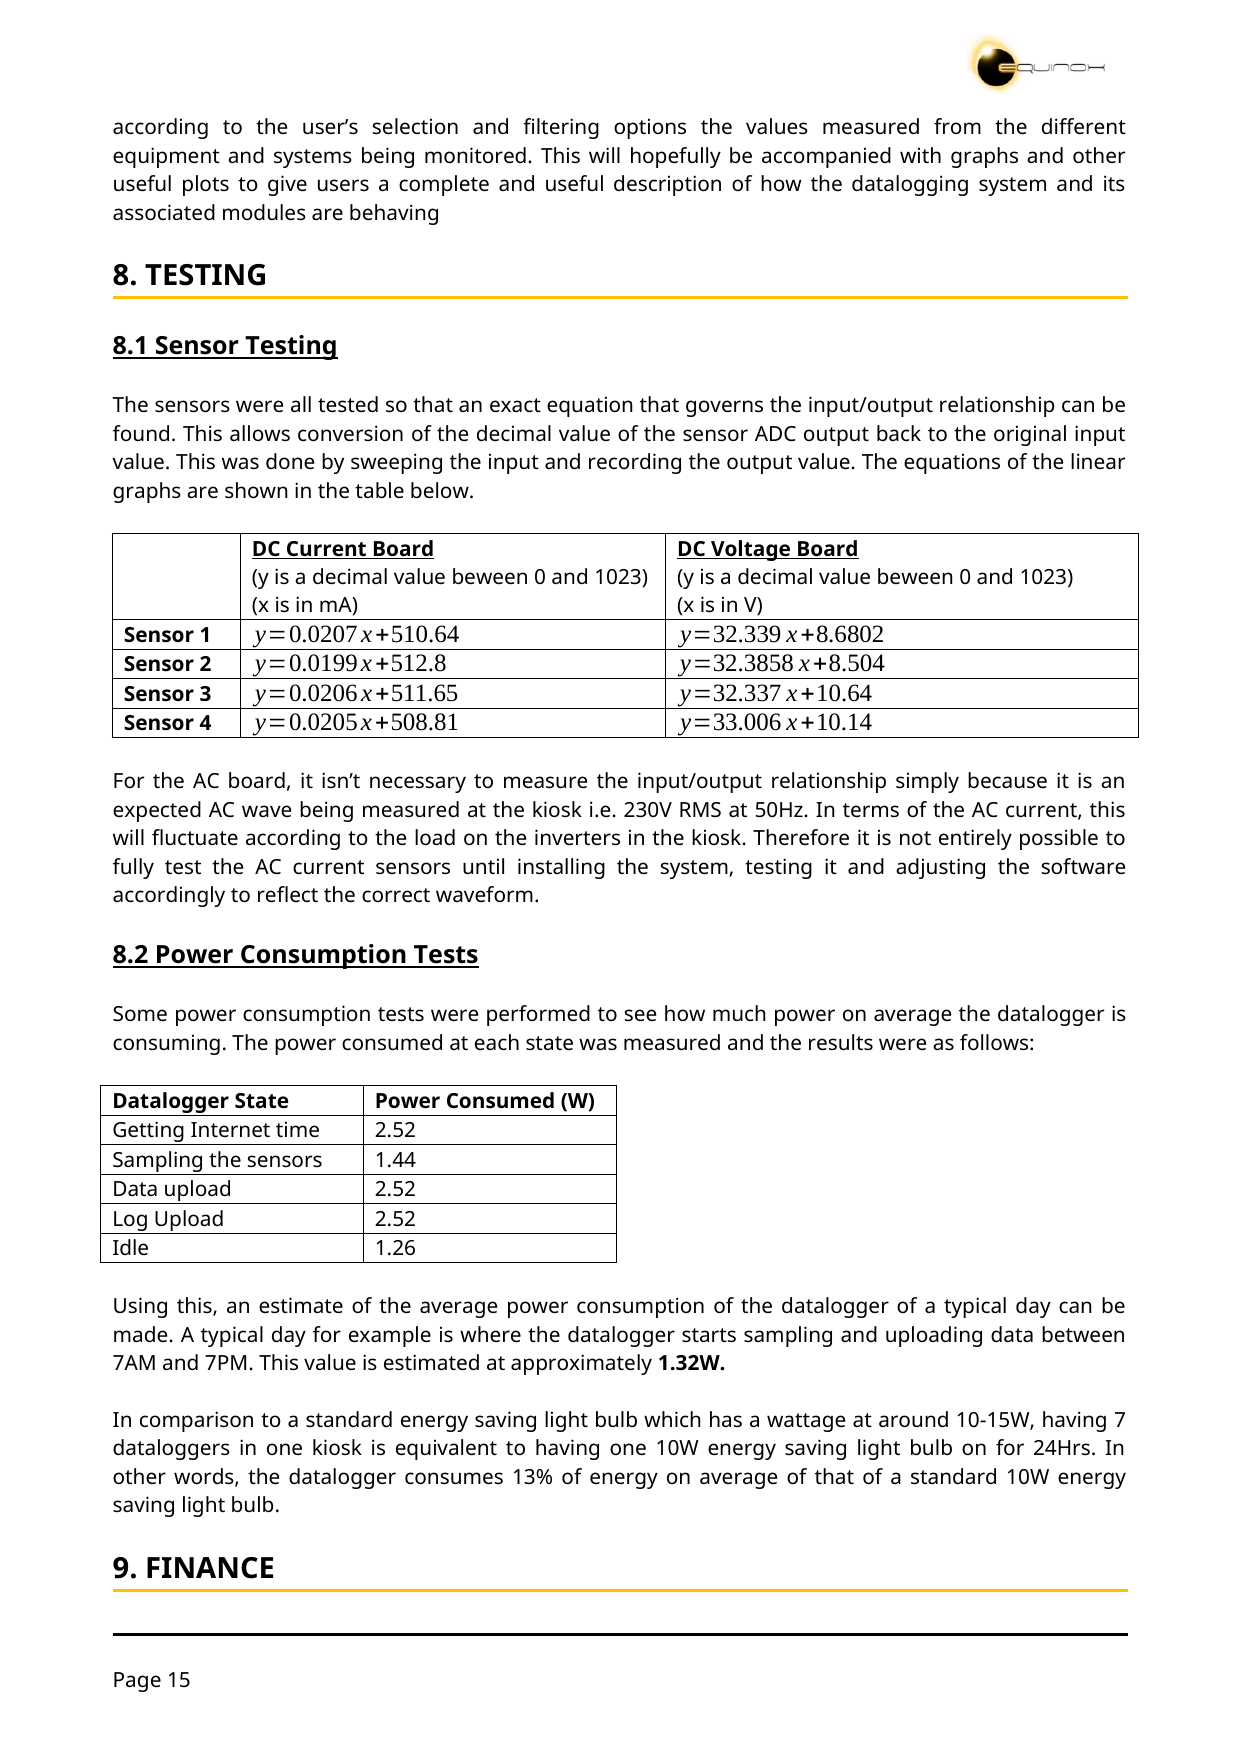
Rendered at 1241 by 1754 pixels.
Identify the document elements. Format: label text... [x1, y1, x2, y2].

table_cell Sampling the sensors [101, 1145, 363, 1173]
text In comparison to a standard energy saving light bulb which has a wattage at around 10-15W, having 7 dataloggers in one kiosk is equivalent to having one 10W energy saving light bulb on for 24Hrs. In other words, the datalogger consumes 13% of energy on average of that of a standard 10W energy saving light bulb. [112, 1405, 1128, 1519]
table_cell [241, 650, 665, 678]
table_cell [666, 709, 1138, 737]
table_cell 1.44 [364, 1145, 616, 1173]
table_cell 2.52 [364, 1204, 616, 1232]
table_header [113, 534, 240, 619]
table_cell Getting Internet time [101, 1116, 363, 1144]
text The sensors were all tested so that an exact equation that governs the input/output relationship can be found. This allows conversion of the decimal value of the sensor ADC output back to the original input value. This was done by sweeping the input and recording the output value. The equations of the linear graphs are shown in the table below. [112, 391, 1128, 504]
table_cell Log Upload [101, 1204, 363, 1232]
table_cell Sensor 3 [113, 679, 240, 707]
table_cell Idle [101, 1234, 363, 1262]
text Some power consumption tests were performed to see how much power on average the datalogger is consuming. The power consumed at each state was measured and the results were as follows: [112, 999, 1128, 1056]
table_cell 1.26 [364, 1234, 616, 1262]
table_header DC Current Board (y is a decimal value beween 0 and 1023) (x is in mA) [241, 534, 665, 619]
subtitle 9. FINANCE [112, 1547, 1128, 1592]
subtitle 8.1 Sensor Testing [112, 328, 1128, 362]
table_header Datalogger State [101, 1086, 363, 1114]
table_cell Sensor 1 [113, 620, 240, 648]
picture [962, 27, 1126, 96]
table_header DC Voltage Board (y is a decimal value beween 0 and 1023) (x is in V) [666, 534, 1138, 619]
table_cell [666, 679, 1138, 707]
table_cell [241, 709, 665, 737]
table_cell 2.52 [364, 1175, 616, 1203]
table_cell Sensor 2 [113, 650, 240, 678]
table_cell Data upload [101, 1175, 363, 1203]
table_cell [241, 679, 665, 707]
text Using this, an estimate of the average power consumption of the datalogger of a typical day can be made. A typical day for example is where the datalogger starts sampling and uploading data between 7AM and 7PM. This value is estimated at approximately 1.32W. [112, 1291, 1128, 1377]
table_header Power Consumed (W) [364, 1086, 616, 1114]
table_cell [666, 650, 1138, 678]
text For the AC board, it isn’t necessary to measure the input/output relationship simply because it is an expected AC wave being measured at the kiosk i.e. 230V RMS at 50Hz. In terms of the AC current, this will fluctuate according to the load on the inverters in the kiosk. Therefore it is not entirely possible to fully test the AC current sensors until installing the system, testing it and adjusting the software accordingly to reflect the correct waveform. [112, 766, 1128, 909]
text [112, 112, 1128, 226]
subtitle 8.2 Power Consumption Tests [112, 937, 1128, 971]
subtitle 8. TESTING [112, 255, 1128, 299]
table_cell Sensor 4 [113, 709, 240, 737]
table_cell [666, 620, 1138, 648]
table_cell 2.52 [364, 1116, 616, 1144]
table_cell [241, 620, 665, 648]
